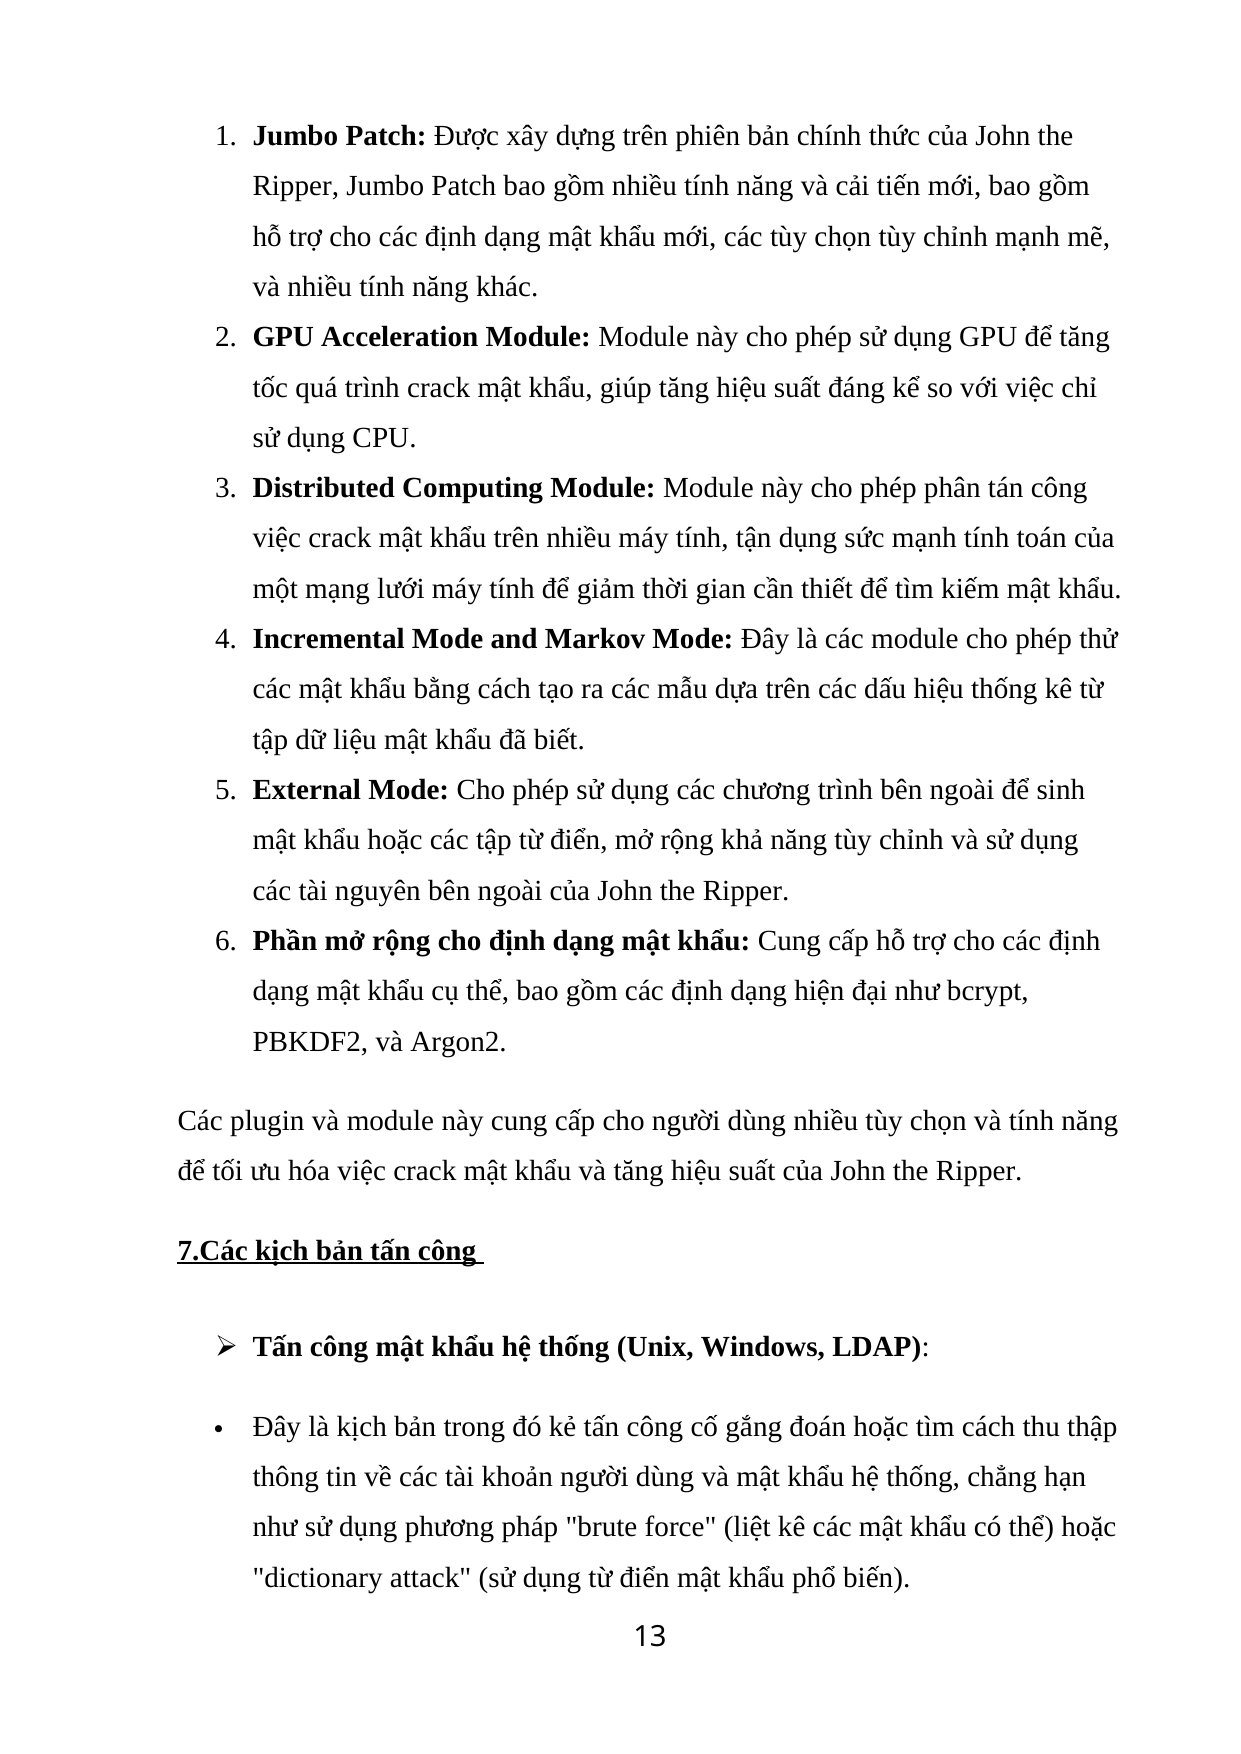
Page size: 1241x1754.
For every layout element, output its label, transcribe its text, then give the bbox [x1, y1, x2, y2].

list Distributed Computing Module: Module này cho phép phân tán công việc crack mật khẩu trên nhiều máy tính, tận dụng sức mạnh tính toán của một mạng lưới máy tính để giảm thời gian cần thiết để tìm kiếm mật khẩu. [215, 470, 1122, 604]
list GPU Acceleration Module: Module này cho phép sử dụng GPU để tăng tốc quá trình crack mật khẩu, giúp tăng hiệu suất đáng kể so với việc chỉ sử dụng CPU. [215, 319, 1122, 453]
text Các plugin và module này cung cấp cho người dùng nhiều tùy chọn và tính năng để tối ưu hóa việc crack mật khẩu và tăng hiệu suất của John the Ripper. [177, 1103, 1122, 1187]
list Đây là kịch bản trong đó kẻ tấn công cố gắng đoán hoặc tìm cách thu thập thông tin về các tài khoản người dùng và mật khẩu hệ thống, chẳng hạn như sử dụng phương pháp "brute force" (liệt kê các mật khẩu có thể) hoặc "dictionary attack" (sử dụng từ điển mật khẩu phổ biến). [215, 1409, 1122, 1593]
list Jumbo Patch: Được xây dựng trên phiên bản chính thức của John the Ripper, Jumbo Patch bao gồm nhiều tính năng và cải tiến mới, bao gồm hỗ trợ cho các định dạng mật khẩu mới, các tùy chọn tùy chỉnh mạnh mẽ, và nhiều tính năng khác. [215, 118, 1122, 303]
list Incremental Mode and Markov Mode: Đây là các module cho phép thử các mật khẩu bằng cách tạo ra các mẫu dựa trên các dấu hiệu thống kê từ tập dữ liệu mật khẩu đã biết. [215, 621, 1122, 755]
list Phần mở rộng cho định dạng mật khẩu: Cung cấp hỗ trợ cho các định dạng mật khẩu cụ thể, bao gồm các định dạng hiện đại như bcrypt, PBKDF2, và Argon2. [215, 923, 1122, 1057]
subtitle 7.Các kịch bản tấn công [177, 1233, 1122, 1267]
list Tấn công mật khẩu hệ thống (Unix, Windows, LDAP): [215, 1329, 1122, 1363]
list External Mode: Cho phép sử dụng các chương trình bên ngoài để sinh mật khẩu hoặc các tập từ điển, mở rộng khả năng tùy chỉnh và sử dụng các tài nguyên bên ngoài của John the Ripper. [215, 772, 1122, 906]
